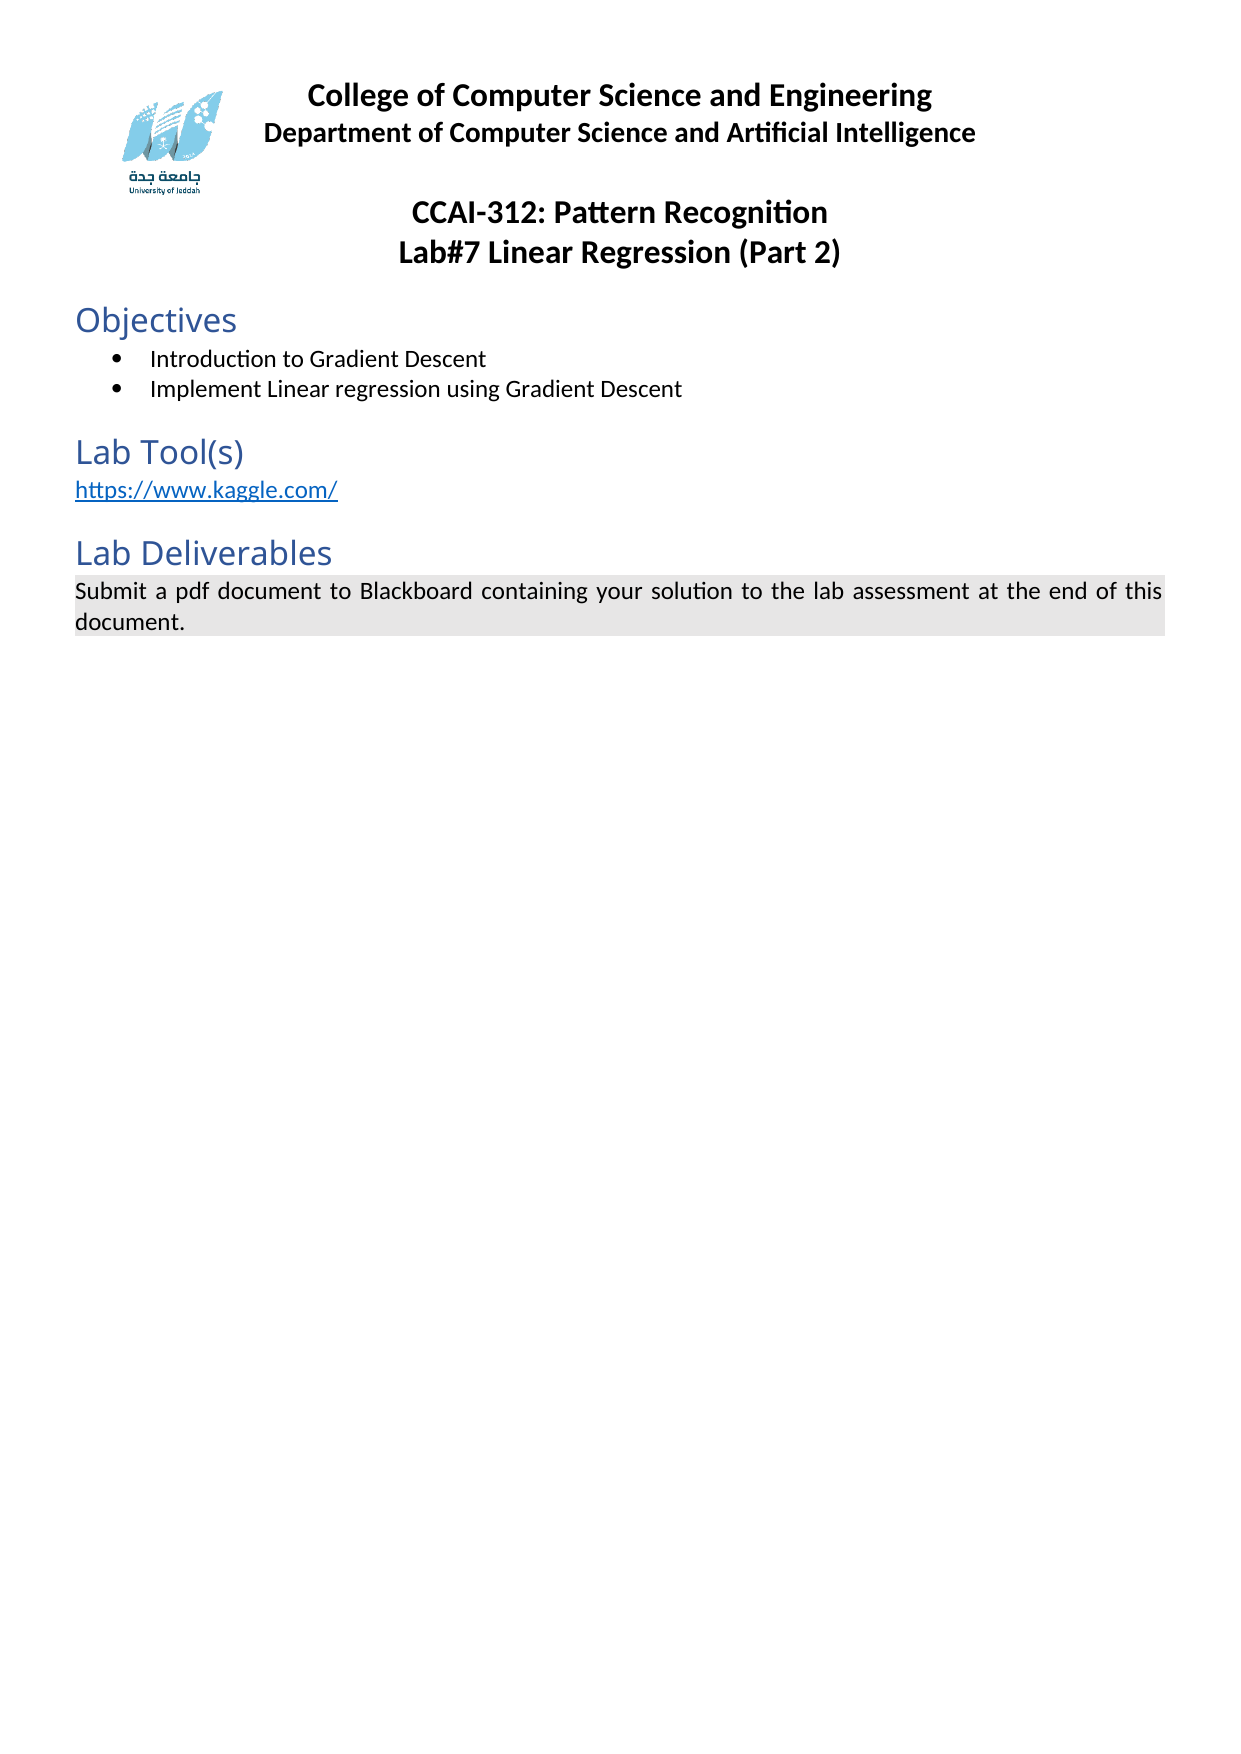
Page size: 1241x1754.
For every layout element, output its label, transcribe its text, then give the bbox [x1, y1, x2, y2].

list Introduction to Gradient Descent [112, 343, 1165, 373]
subtitle Lab Deliverables [75, 530, 1165, 575]
list Implement Linear regression using Gradient Descent [112, 373, 1165, 404]
text https://www.kaggle.com/ [75, 474, 1165, 505]
text Submit a pdf document to Blackboard containing your solution to the lab assessment at the end of this document. [75, 575, 1165, 636]
subtitle Objectives [75, 297, 1165, 343]
picture [75, 73, 264, 207]
subtitle Lab Tool(s) [75, 429, 1165, 474]
